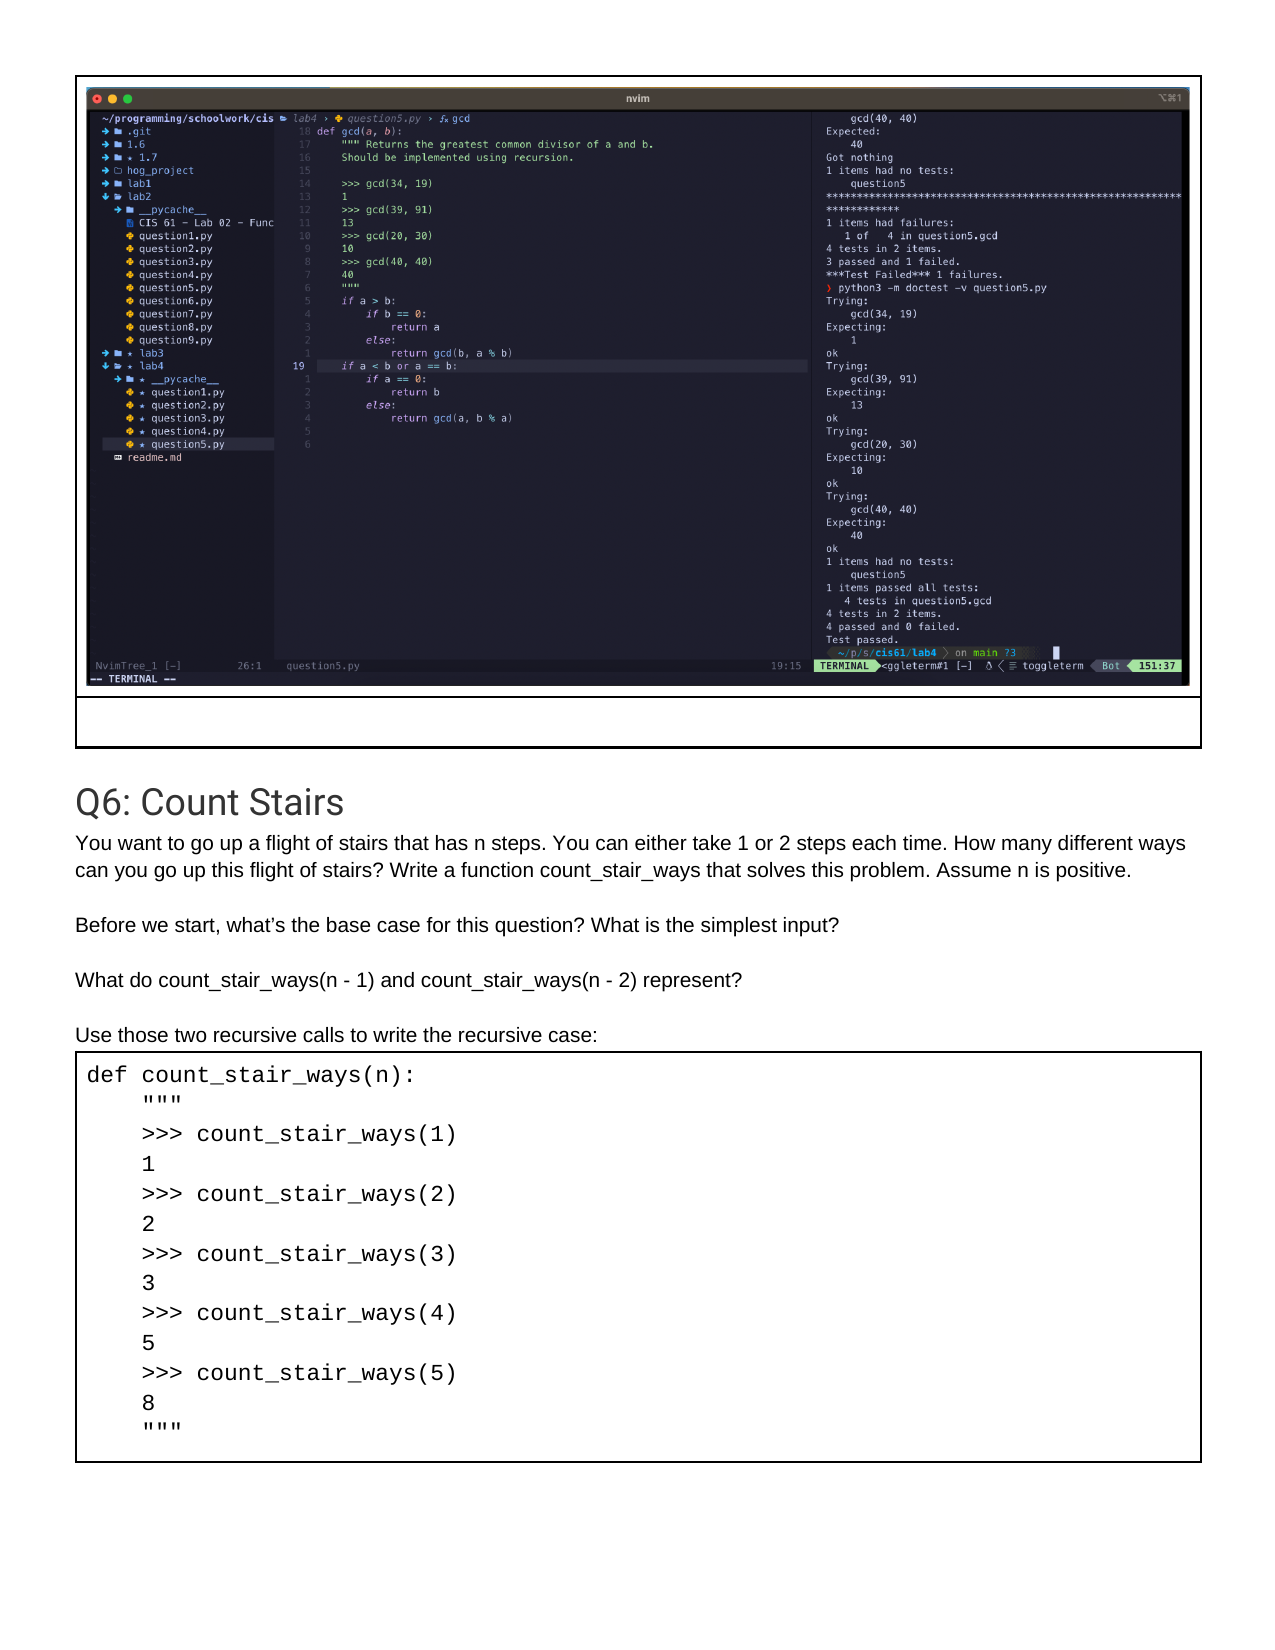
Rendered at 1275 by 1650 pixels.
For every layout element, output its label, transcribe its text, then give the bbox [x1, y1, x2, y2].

table_cell [77, 77, 1200, 696]
text Q6: Count Stairs [75, 780, 1200, 824]
text Before we start, what’s the base case for this question? What is the simplest input? [75, 913, 1200, 937]
table_cell [77, 698, 1200, 746]
picture [86, 87, 1190, 686]
table_header def count_stair_ways(n): """ >>> count_stair_ways(1) 1 >>> count_stair_ways(2) 2 >>> count_stair_ways(3) 3 >>> count_stair_ways(4) 5 >>> count_stair_ways(5) 8 """ [77, 1053, 1200, 1461]
text Use those two recursive calls to write the recursive case: [75, 1023, 1200, 1047]
text What do count_stair_ways(n - 1) and count_stair_ways(n - 2) represent? [75, 968, 1200, 992]
text You want to go up a flight of stairs that has n steps. You can either take 1 or 2 steps each time. How many different ways can you go up this flight of stairs? Write a function count_stair_ways that solves this problem. Assume n is positive. [75, 831, 1200, 882]
